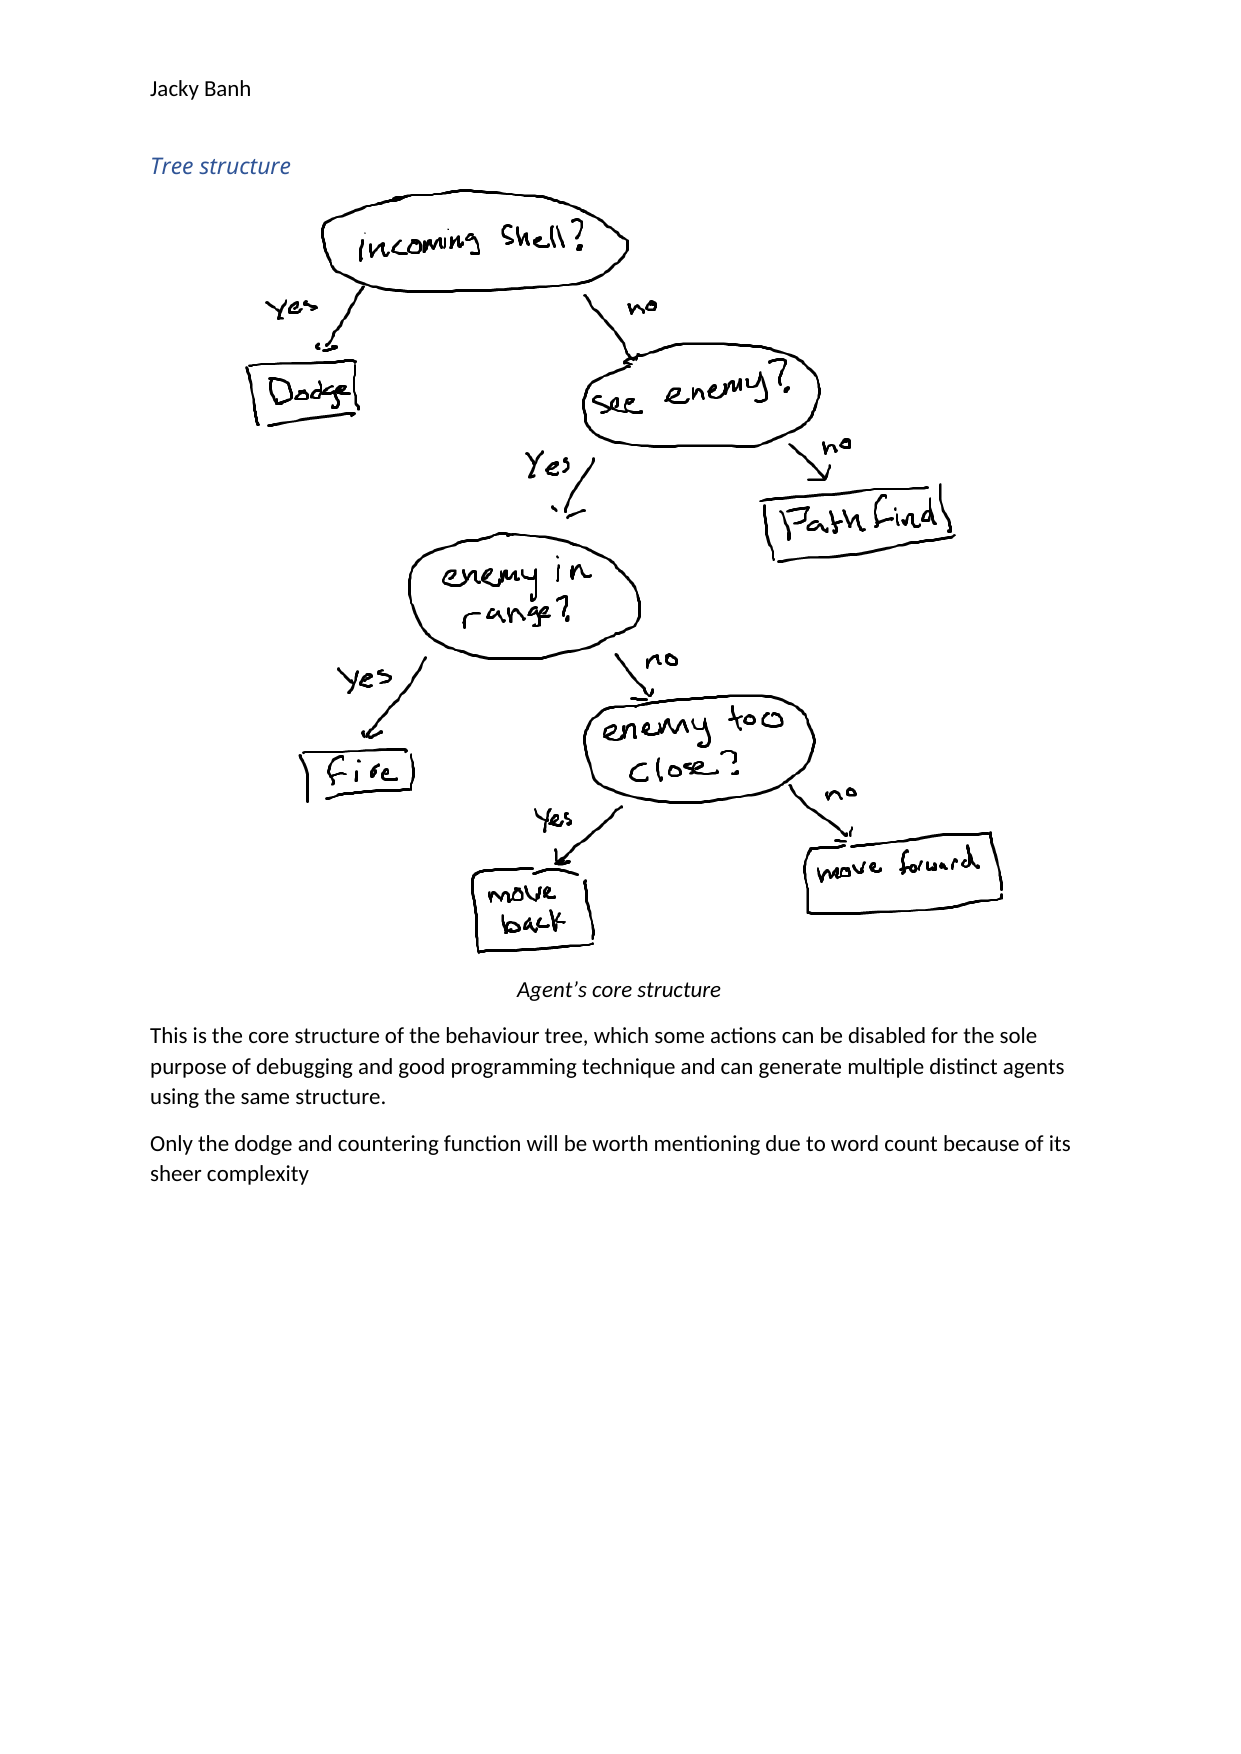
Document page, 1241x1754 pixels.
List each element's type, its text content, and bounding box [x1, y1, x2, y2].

text This is the core structure of the behaviour tree, which some actions can be disabled for the sole purpose of debugging and good programming technique and can generate multiple distinct agents using the same structure. [150, 1022, 1090, 1110]
picture [219, 183, 1021, 956]
subtitle Tree structure [150, 150, 1090, 181]
text Agent’s core structure [150, 975, 1090, 1003]
text Only the dodge and countering function will be worth mentioning due to word count because of its sheer complexity [150, 1129, 1090, 1187]
